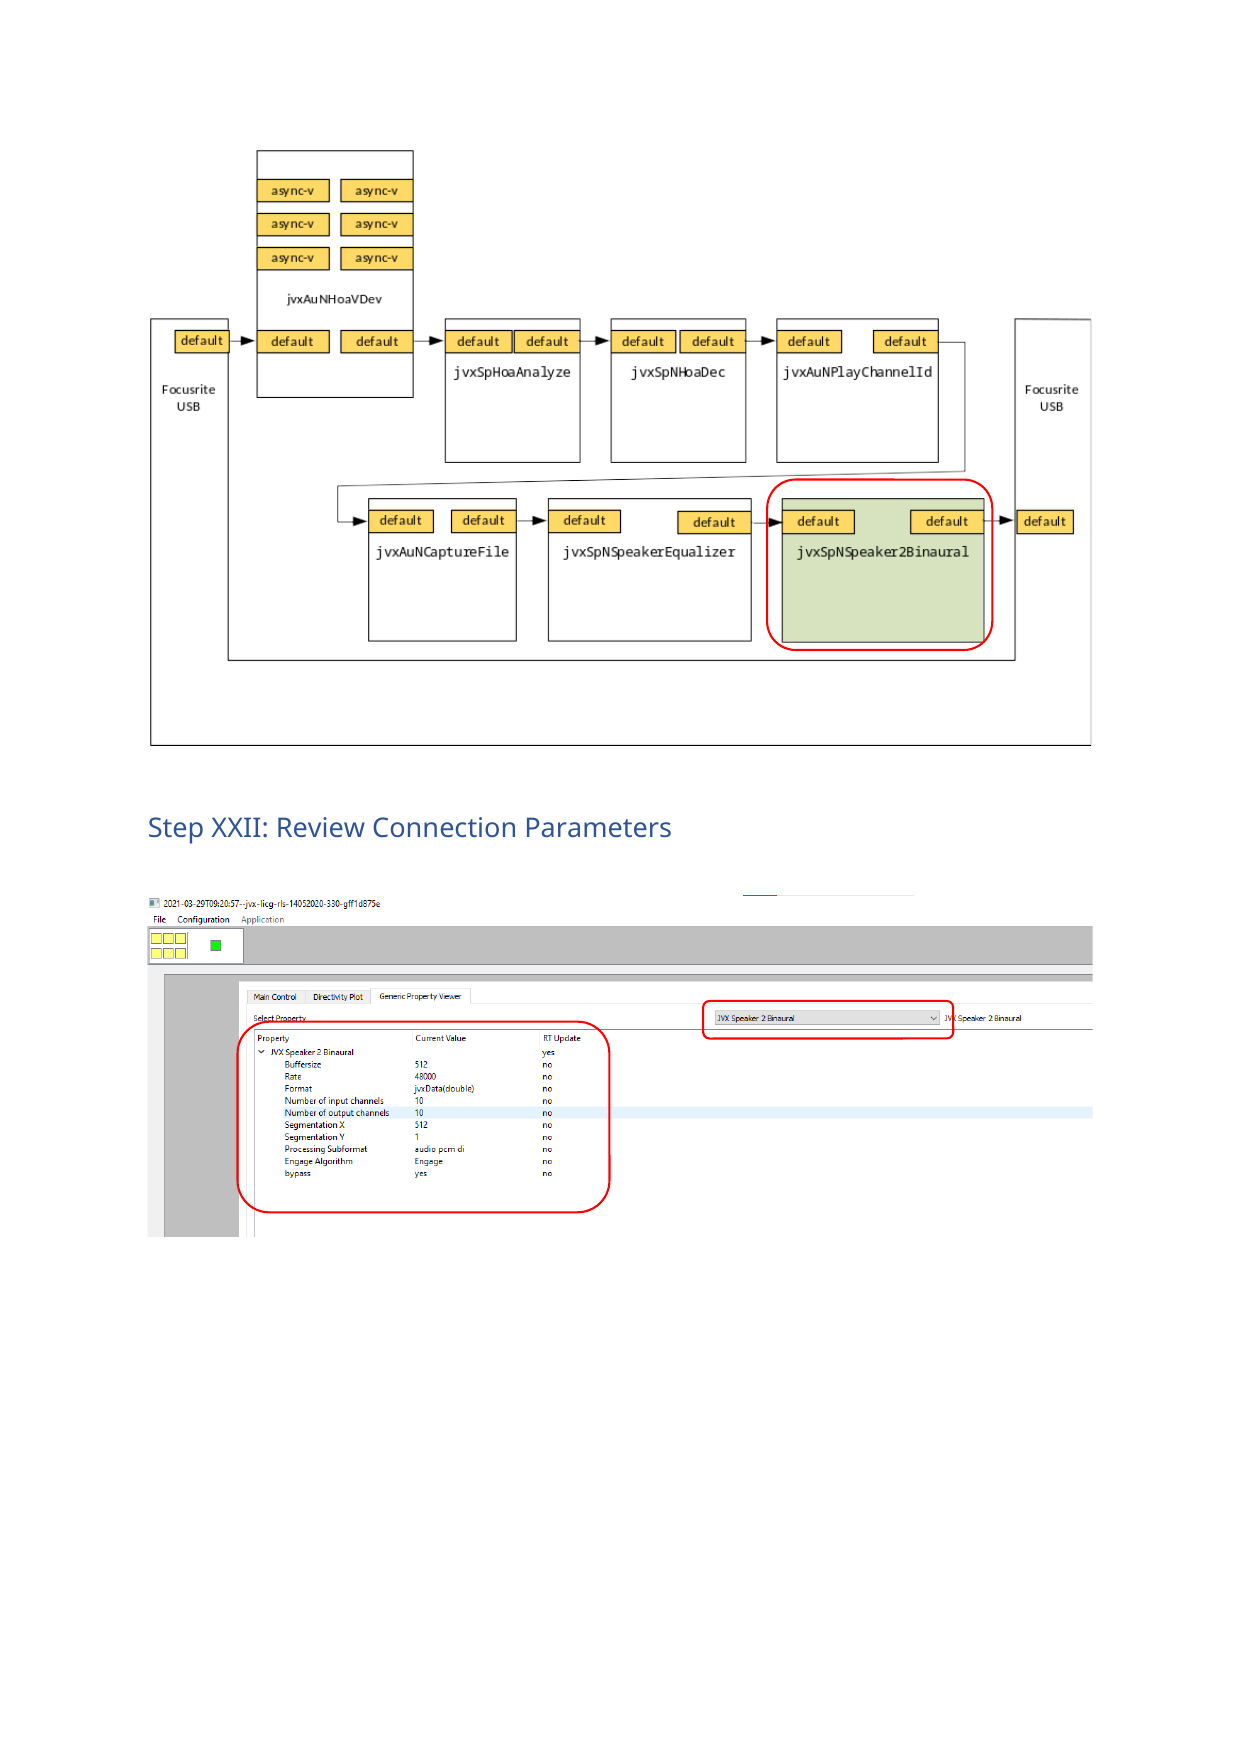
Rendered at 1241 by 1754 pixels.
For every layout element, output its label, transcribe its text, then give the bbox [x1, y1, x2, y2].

subtitle Step XXII: Review Connection Parameters [148, 809, 1093, 846]
picture [147, 895, 1093, 1237]
